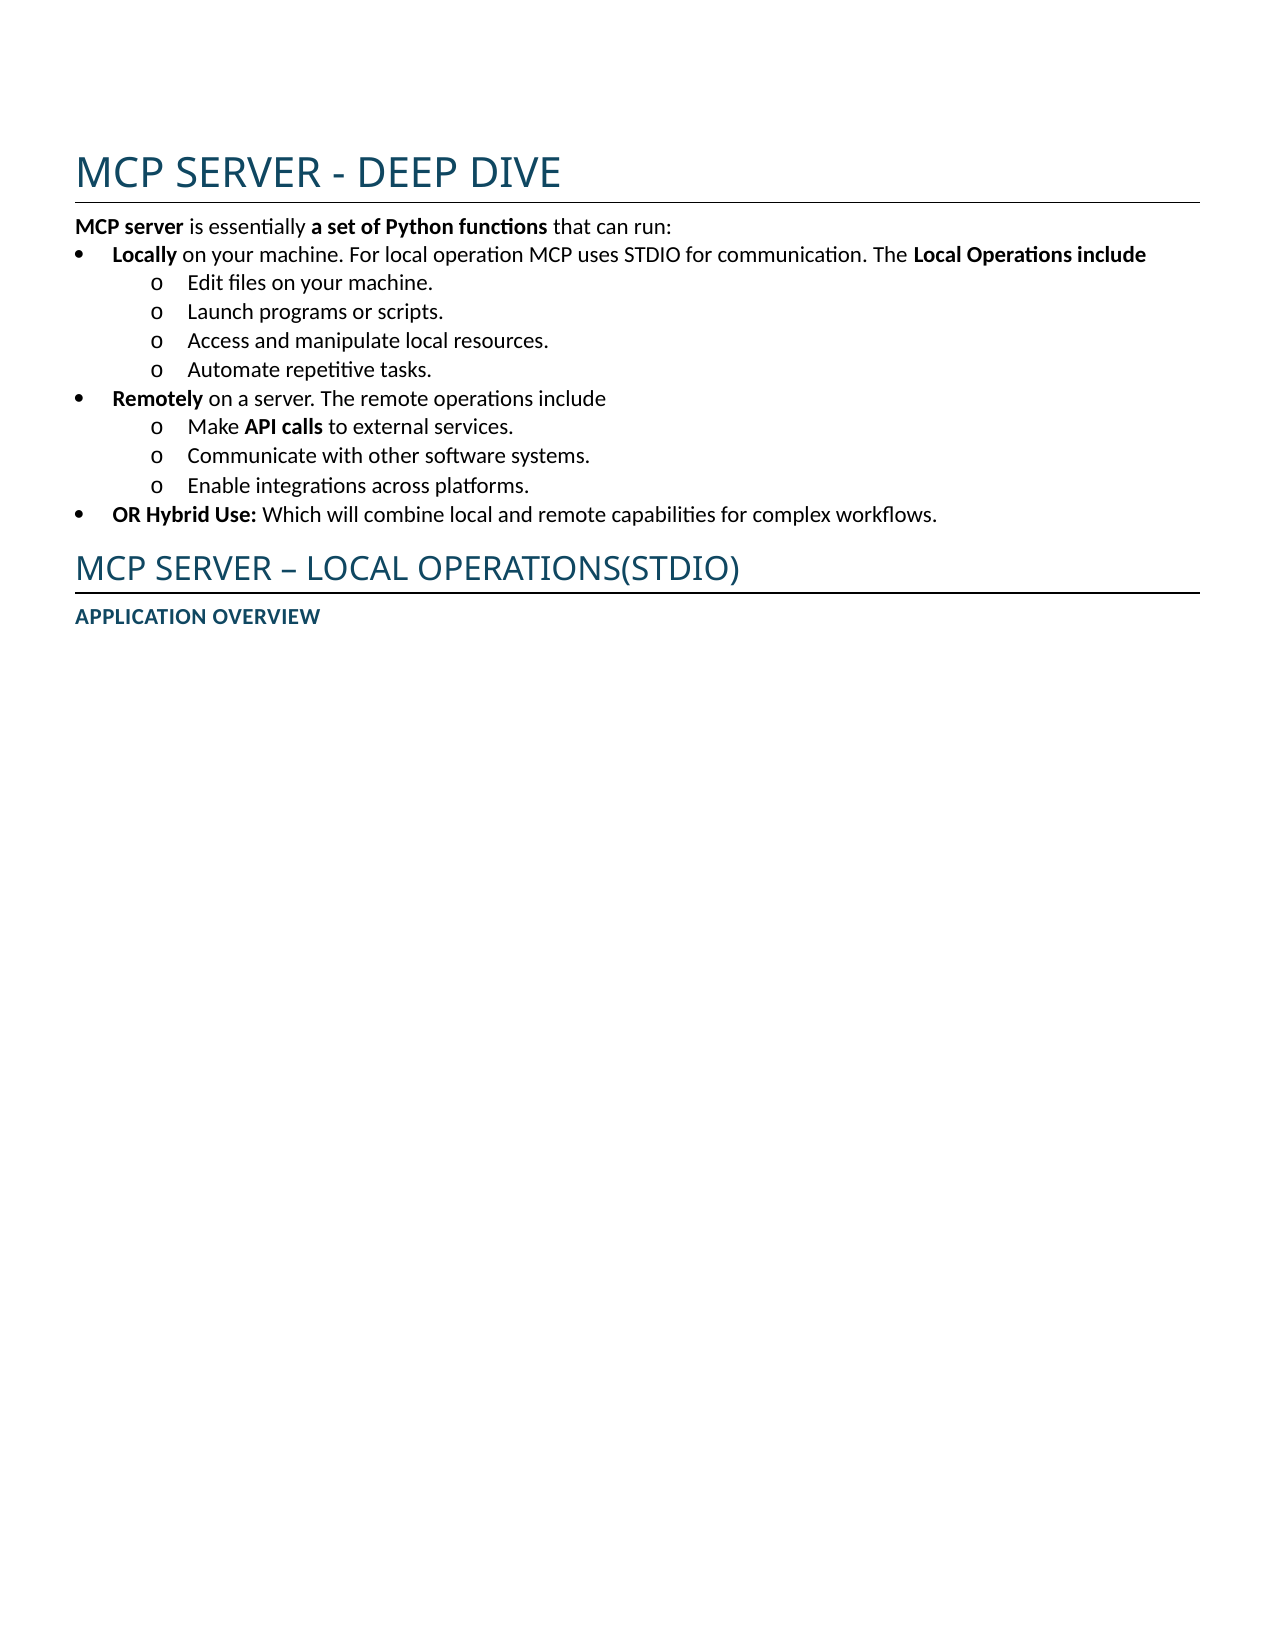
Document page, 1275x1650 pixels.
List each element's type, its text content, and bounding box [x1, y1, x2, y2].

list OR Hybrid Use: Which will combine local and remote capabilities for complex workflows. [75, 500, 1200, 528]
list Remotely on a server. The remote operations include [75, 384, 1200, 412]
list Enable integrations across platforms. [150, 471, 1200, 500]
list Locally on your machine. For local operation MCP uses STDIO for communication. The Local Operations include [75, 240, 1200, 268]
subtitle MCP SERVER - DEEP DIVE [75, 143, 1200, 202]
list Edit files on your machine. [150, 268, 1200, 297]
list Communicate with other software systems. [150, 442, 1200, 471]
list Make API calls to external services. [150, 412, 1200, 442]
text MCP server is essentially a set of Python functions that can run: [75, 212, 1200, 240]
subtitle MCP SERVER – LOCAL OPERATIONS(STDIO) [75, 545, 1200, 592]
list Access and manipulate local resources. [150, 326, 1200, 355]
text APPLICATION OVERVIEW [75, 602, 1200, 630]
list Automate repetitive tasks. [150, 355, 1200, 384]
list Launch programs or scripts. [150, 297, 1200, 326]
